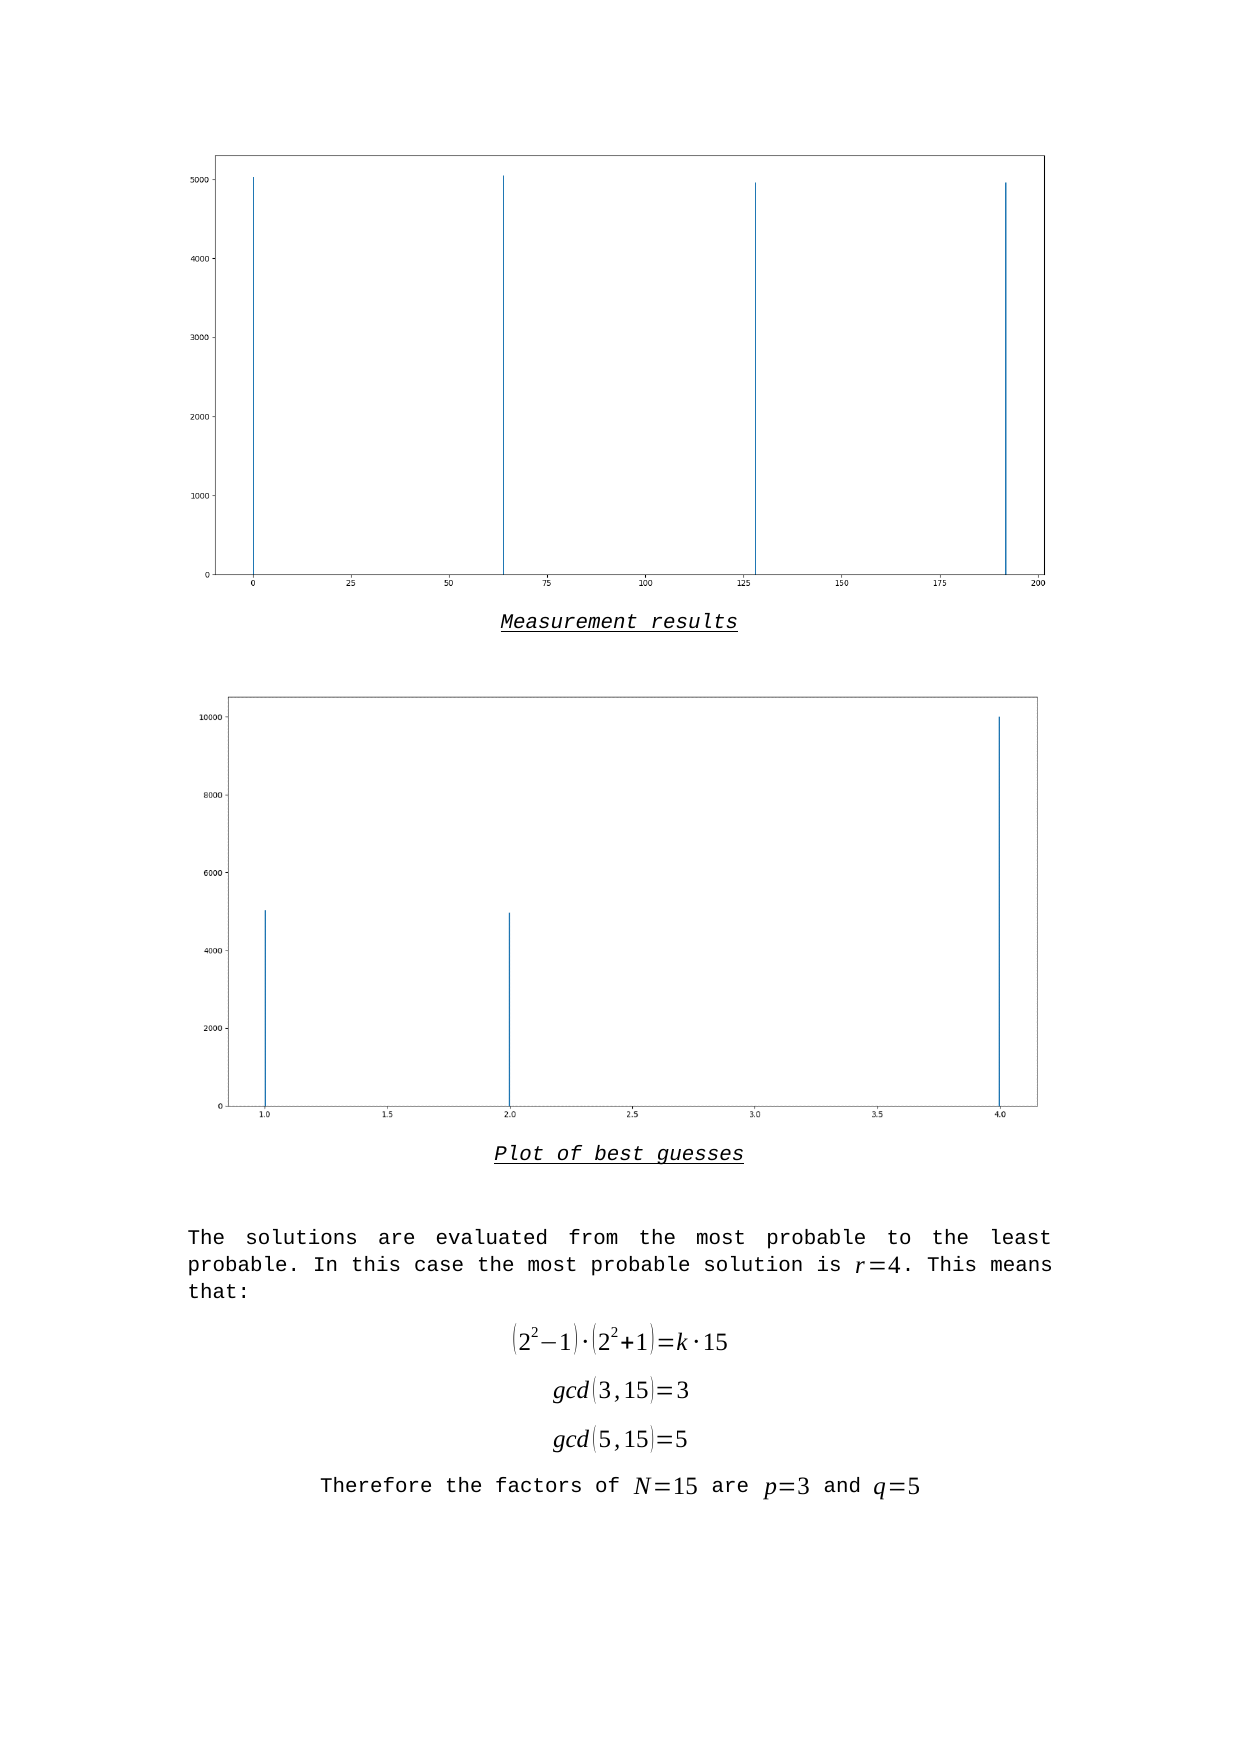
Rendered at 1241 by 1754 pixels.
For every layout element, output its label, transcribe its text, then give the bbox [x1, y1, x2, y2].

text Plot of best guesses [187, 1143, 1053, 1167]
text The solutions are evaluated from the most probable to the least probable. In this case the most probable solution is . This means that: [187, 1227, 1053, 1304]
picture [188, 150, 1053, 593]
text Therefore the factors of are and [187, 1473, 1053, 1501]
text Measurement results [187, 611, 1053, 635]
picture [197, 694, 1043, 1126]
